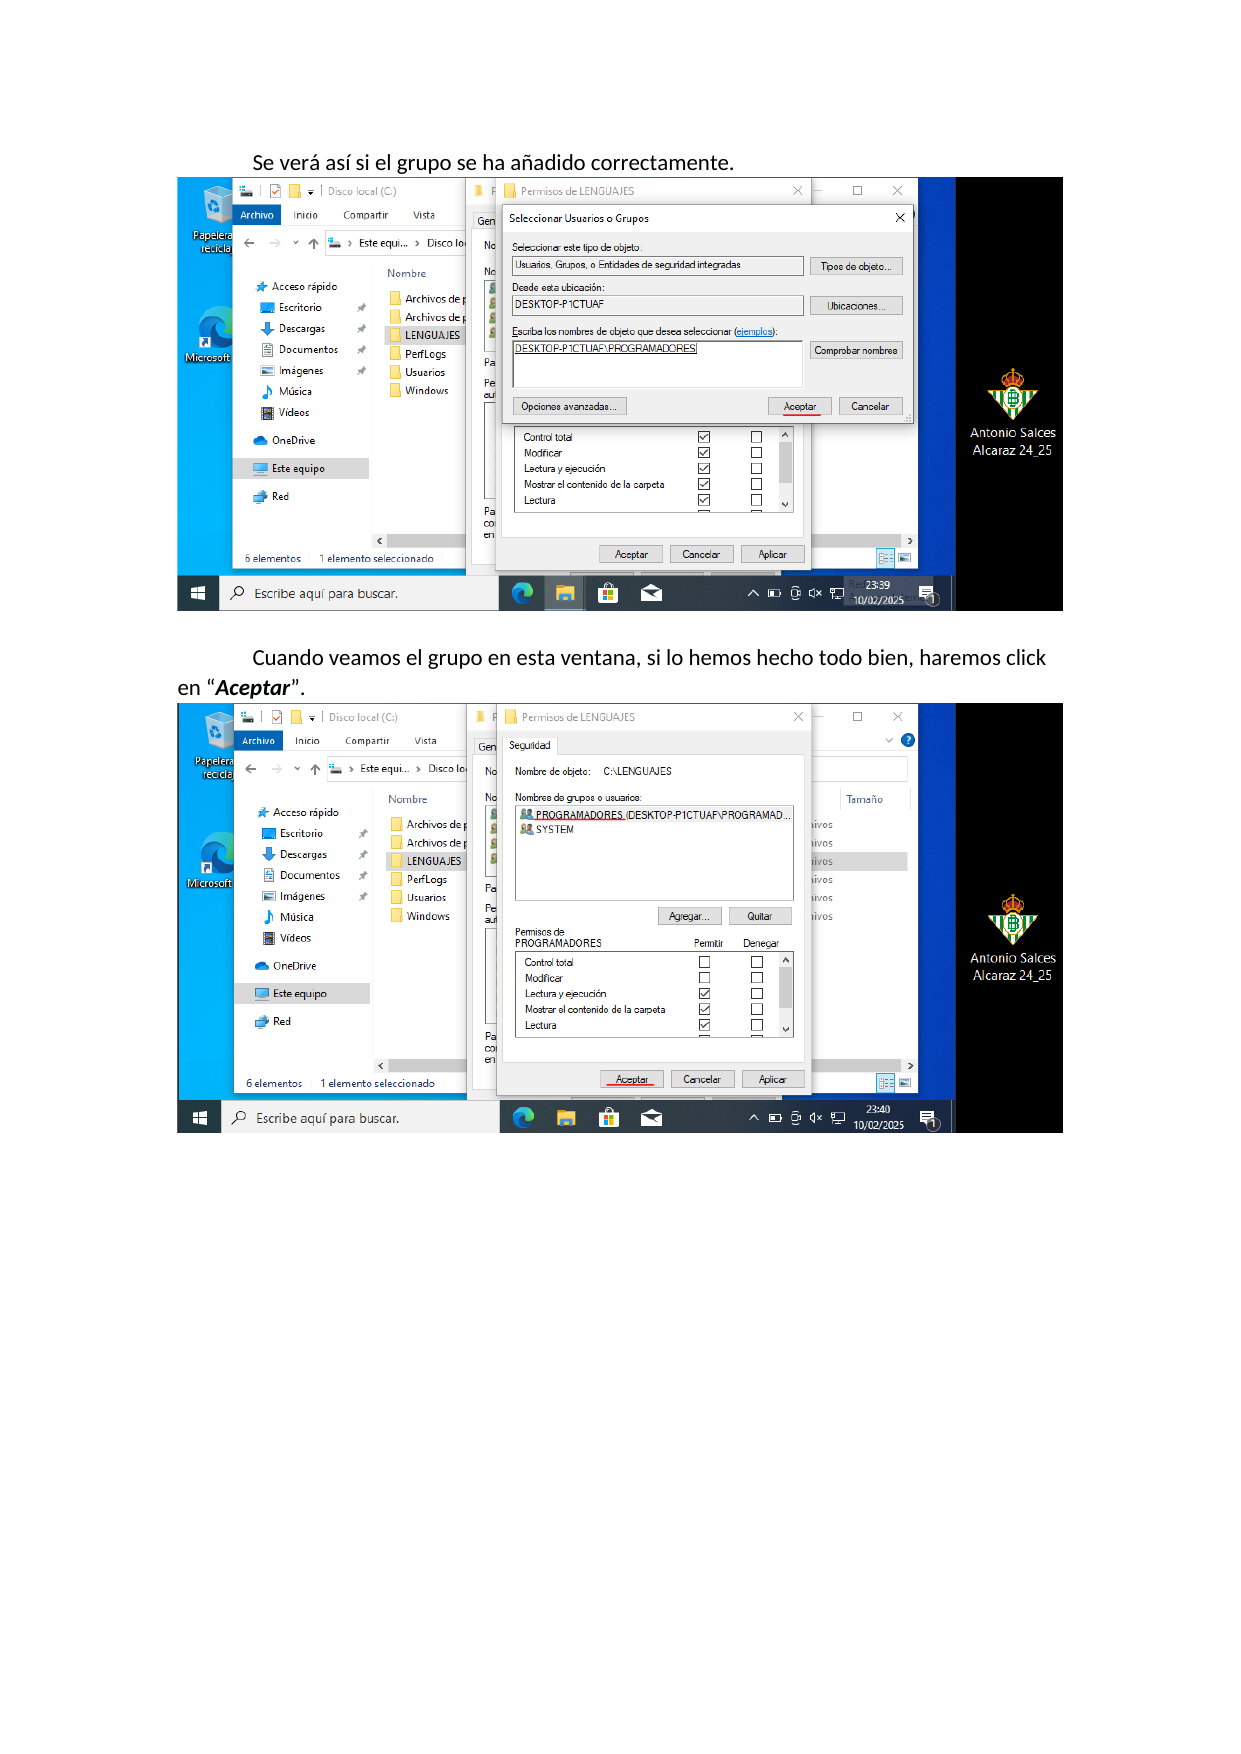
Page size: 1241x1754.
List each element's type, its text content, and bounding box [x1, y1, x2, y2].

picture [218, 881, 230, 886]
list Se verá así si el grupo se ha añadido correctamente. [177, 148, 1063, 176]
picture [203, 758, 227, 766]
picture [186, 354, 199, 360]
picture [177, 177, 1063, 611]
picture [201, 232, 225, 240]
picture [188, 880, 201, 886]
list Cuando veamos el grupo en esta ventana, si lo hemos hecho todo bien, haremos click en “Aceptar”. [177, 643, 1063, 701]
picture [177, 703, 1063, 1133]
